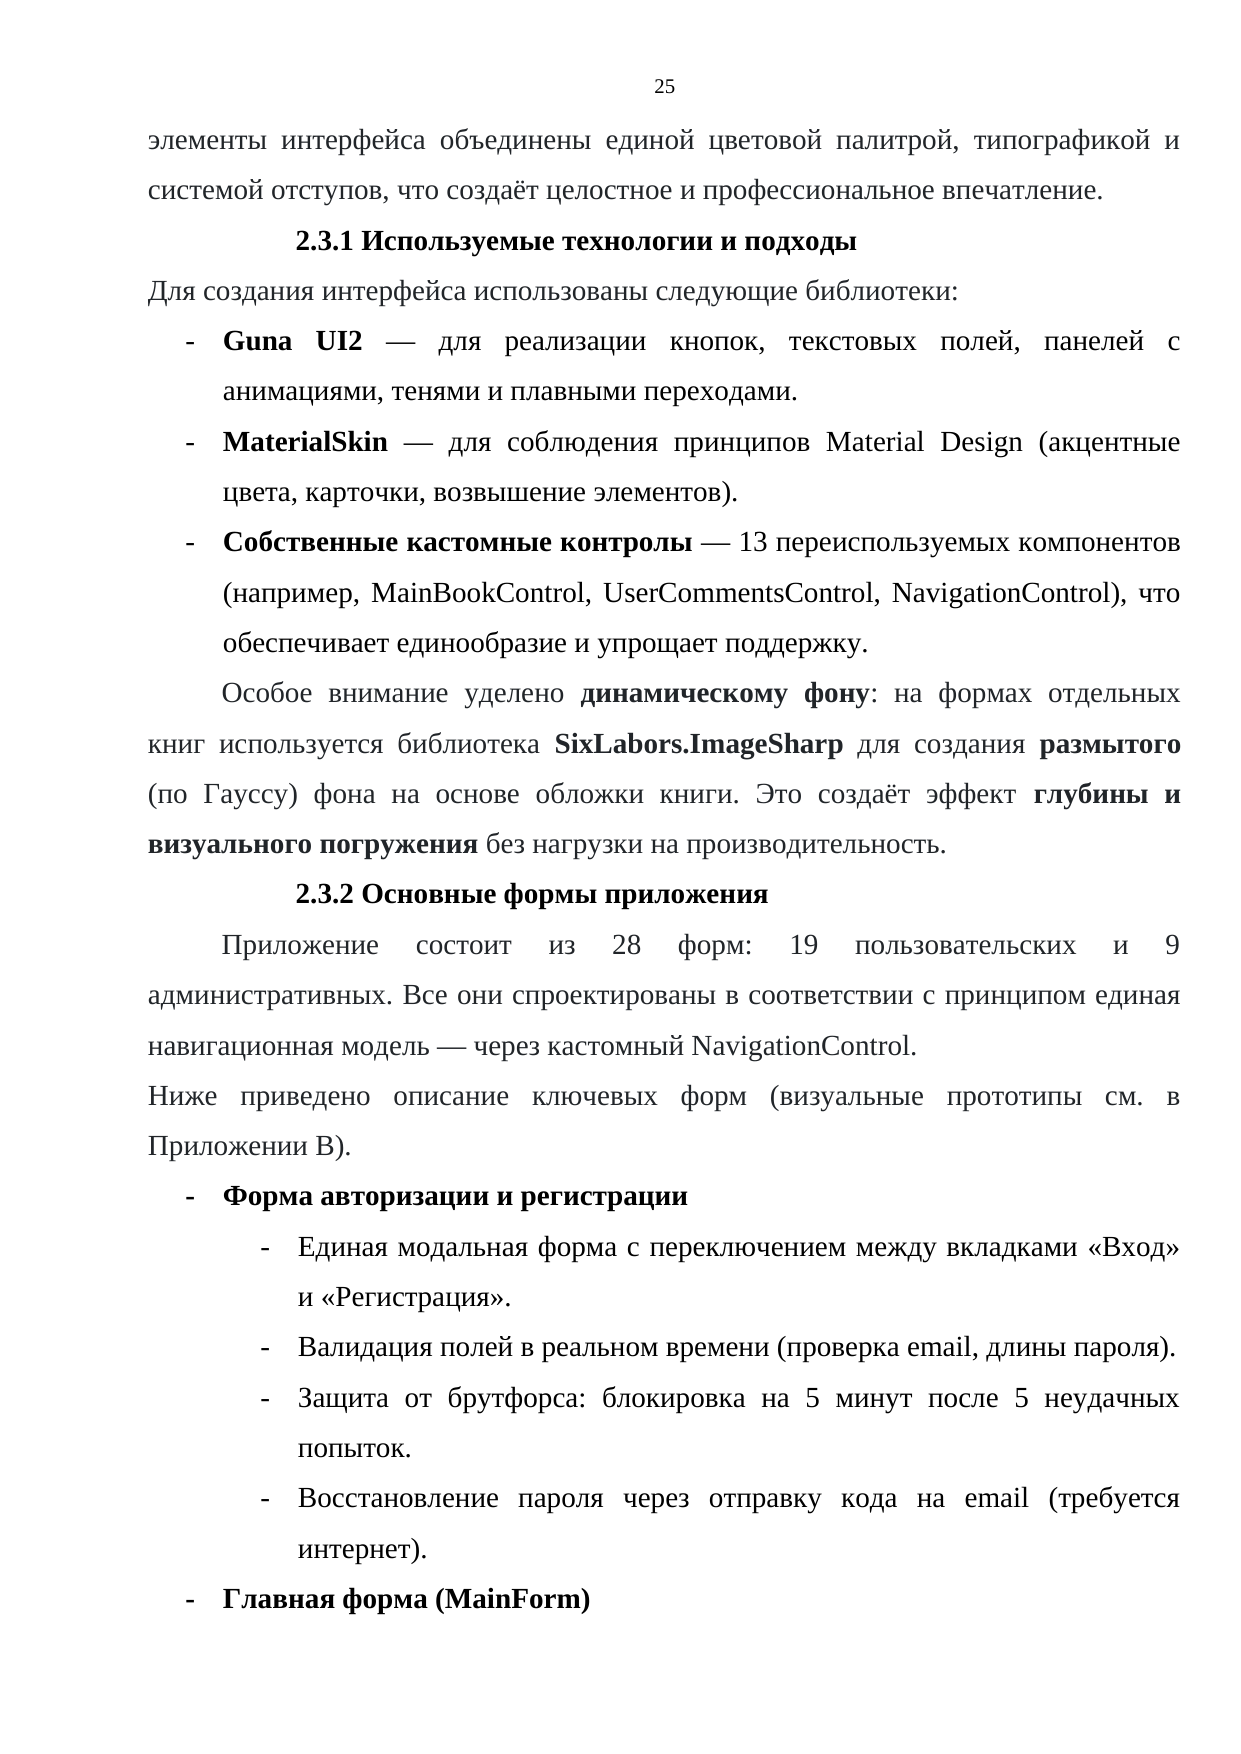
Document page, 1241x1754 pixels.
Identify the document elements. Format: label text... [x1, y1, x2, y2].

list Единая модальная форма с переключением между вкладками «Вход» и «Регистрация». [260, 1229, 1181, 1313]
list Собственные кастомные контролы — 13 переиспользуемых компонентов (например, MainBookControl, UserCommentsControl, NavigationControl), что обеспечивает единообразие и упрощает поддержку. [185, 524, 1181, 659]
list Главная форма (MainForm) [185, 1581, 1181, 1614]
text Ниже приведено описание ключевых форм (визуальные прототипы см. в Приложении B). [148, 1078, 1181, 1162]
list Форма авторизации и регистрации [185, 1178, 1181, 1212]
list Валидация полей в реальном времени (проверка email, длины пароля). [260, 1329, 1181, 1363]
subtitle 2.3.1 Используемые технологии и подходы [295, 223, 1181, 256]
text Приложение состоит из 28 форм: 19 пользовательских и 9 административных. Все они спроектированы в соответствии с принципом единая навигационная модель — через кастомный NavigationControl. [148, 927, 1181, 1061]
list Восстановление пароля через отправку кода на email (требуется интернет). [260, 1480, 1181, 1564]
text Особое внимание уделено динамическому фону: на формах отдельных книг используется библиотека SixLabors.ImageSharp для создания размытого (по Гауссу) фона на основе обложки книги. Это создаёт эффект глубины и визуального погружения без нагрузки на производительность. [148, 675, 1181, 860]
text Для создания интерфейса использованы следующие библиотеки: [148, 273, 1181, 306]
list Guna UI2 — для реализации кнопок, текстовых полей, панелей с анимациями, тенями и плавными переходами. [185, 323, 1181, 407]
list MaterialSkin — для соблюдения принципов Material Design (акцентные цвета, карточки, возвышение элементов). [185, 424, 1181, 508]
subtitle 2.3.2 Основные формы приложения [295, 877, 1181, 910]
list Защита от брутфорса: блокировка на 5 минут после 5 неудачных попыток. [260, 1380, 1181, 1464]
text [148, 122, 1181, 206]
